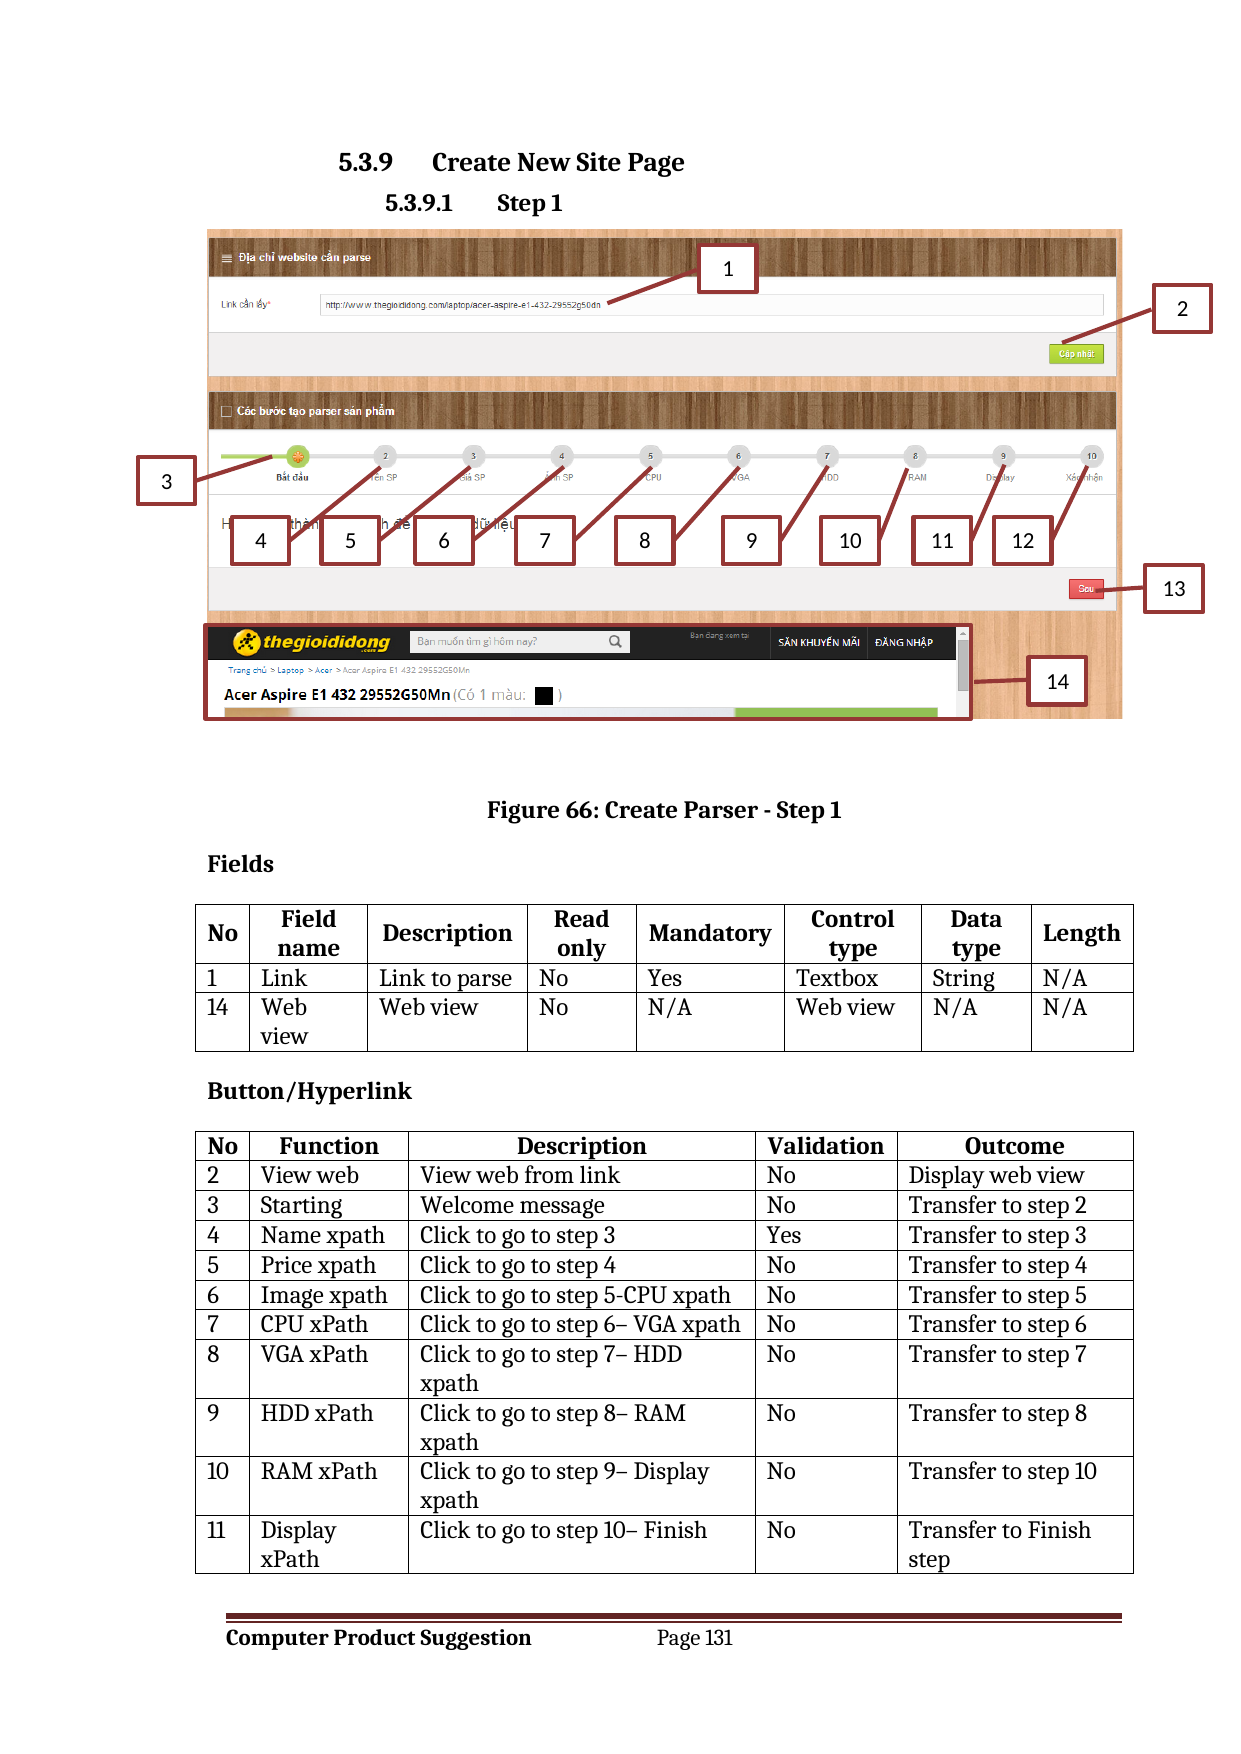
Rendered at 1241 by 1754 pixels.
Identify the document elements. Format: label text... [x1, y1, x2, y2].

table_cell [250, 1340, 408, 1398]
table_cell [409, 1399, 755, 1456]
text Fields [207, 850, 1122, 879]
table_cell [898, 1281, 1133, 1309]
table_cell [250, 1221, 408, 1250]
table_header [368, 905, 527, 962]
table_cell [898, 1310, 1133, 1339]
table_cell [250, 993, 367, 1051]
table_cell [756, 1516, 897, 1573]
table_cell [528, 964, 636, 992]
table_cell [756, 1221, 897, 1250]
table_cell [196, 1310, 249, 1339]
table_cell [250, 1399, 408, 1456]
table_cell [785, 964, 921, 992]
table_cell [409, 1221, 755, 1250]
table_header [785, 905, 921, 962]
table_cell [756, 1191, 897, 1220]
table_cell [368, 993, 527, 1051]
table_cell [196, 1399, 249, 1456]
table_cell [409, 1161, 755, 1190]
picture [207, 229, 1123, 719]
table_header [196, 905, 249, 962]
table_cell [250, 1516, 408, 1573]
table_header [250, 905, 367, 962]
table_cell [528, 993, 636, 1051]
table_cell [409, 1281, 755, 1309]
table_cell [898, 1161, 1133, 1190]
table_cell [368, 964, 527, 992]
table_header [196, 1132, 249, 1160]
text Button/Hyperlink [207, 1077, 1122, 1106]
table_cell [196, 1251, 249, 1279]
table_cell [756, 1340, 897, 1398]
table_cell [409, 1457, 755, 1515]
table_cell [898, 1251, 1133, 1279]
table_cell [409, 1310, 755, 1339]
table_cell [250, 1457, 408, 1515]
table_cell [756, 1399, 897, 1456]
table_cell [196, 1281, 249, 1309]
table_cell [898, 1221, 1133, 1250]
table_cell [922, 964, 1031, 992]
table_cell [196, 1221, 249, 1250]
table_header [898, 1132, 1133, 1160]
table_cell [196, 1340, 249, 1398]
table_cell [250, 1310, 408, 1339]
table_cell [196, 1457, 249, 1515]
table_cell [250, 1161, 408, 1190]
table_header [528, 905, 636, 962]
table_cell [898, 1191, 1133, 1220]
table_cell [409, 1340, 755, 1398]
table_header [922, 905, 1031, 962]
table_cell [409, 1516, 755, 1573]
subtitle Step 1 [385, 188, 1122, 217]
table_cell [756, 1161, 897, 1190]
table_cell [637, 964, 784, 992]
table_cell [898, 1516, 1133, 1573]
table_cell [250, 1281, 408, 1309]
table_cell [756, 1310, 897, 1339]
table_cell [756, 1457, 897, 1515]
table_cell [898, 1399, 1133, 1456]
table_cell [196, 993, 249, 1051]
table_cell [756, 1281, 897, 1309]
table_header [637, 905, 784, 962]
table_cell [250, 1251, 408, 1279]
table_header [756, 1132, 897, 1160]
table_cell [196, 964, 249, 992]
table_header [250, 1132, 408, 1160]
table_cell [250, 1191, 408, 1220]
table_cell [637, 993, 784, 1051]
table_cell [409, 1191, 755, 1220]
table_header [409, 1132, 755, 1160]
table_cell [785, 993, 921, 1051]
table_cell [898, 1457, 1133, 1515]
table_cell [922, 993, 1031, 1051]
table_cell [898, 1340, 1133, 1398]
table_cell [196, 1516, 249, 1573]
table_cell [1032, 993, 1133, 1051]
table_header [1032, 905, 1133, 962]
picture [208, 627, 969, 717]
subtitle Create New Site Page [338, 147, 1122, 178]
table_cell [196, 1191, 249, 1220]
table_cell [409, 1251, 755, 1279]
text Figure 66: Create Parser - Step 1 [207, 796, 1122, 825]
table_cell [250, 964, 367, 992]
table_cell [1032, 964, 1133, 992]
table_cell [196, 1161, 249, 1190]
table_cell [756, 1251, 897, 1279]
